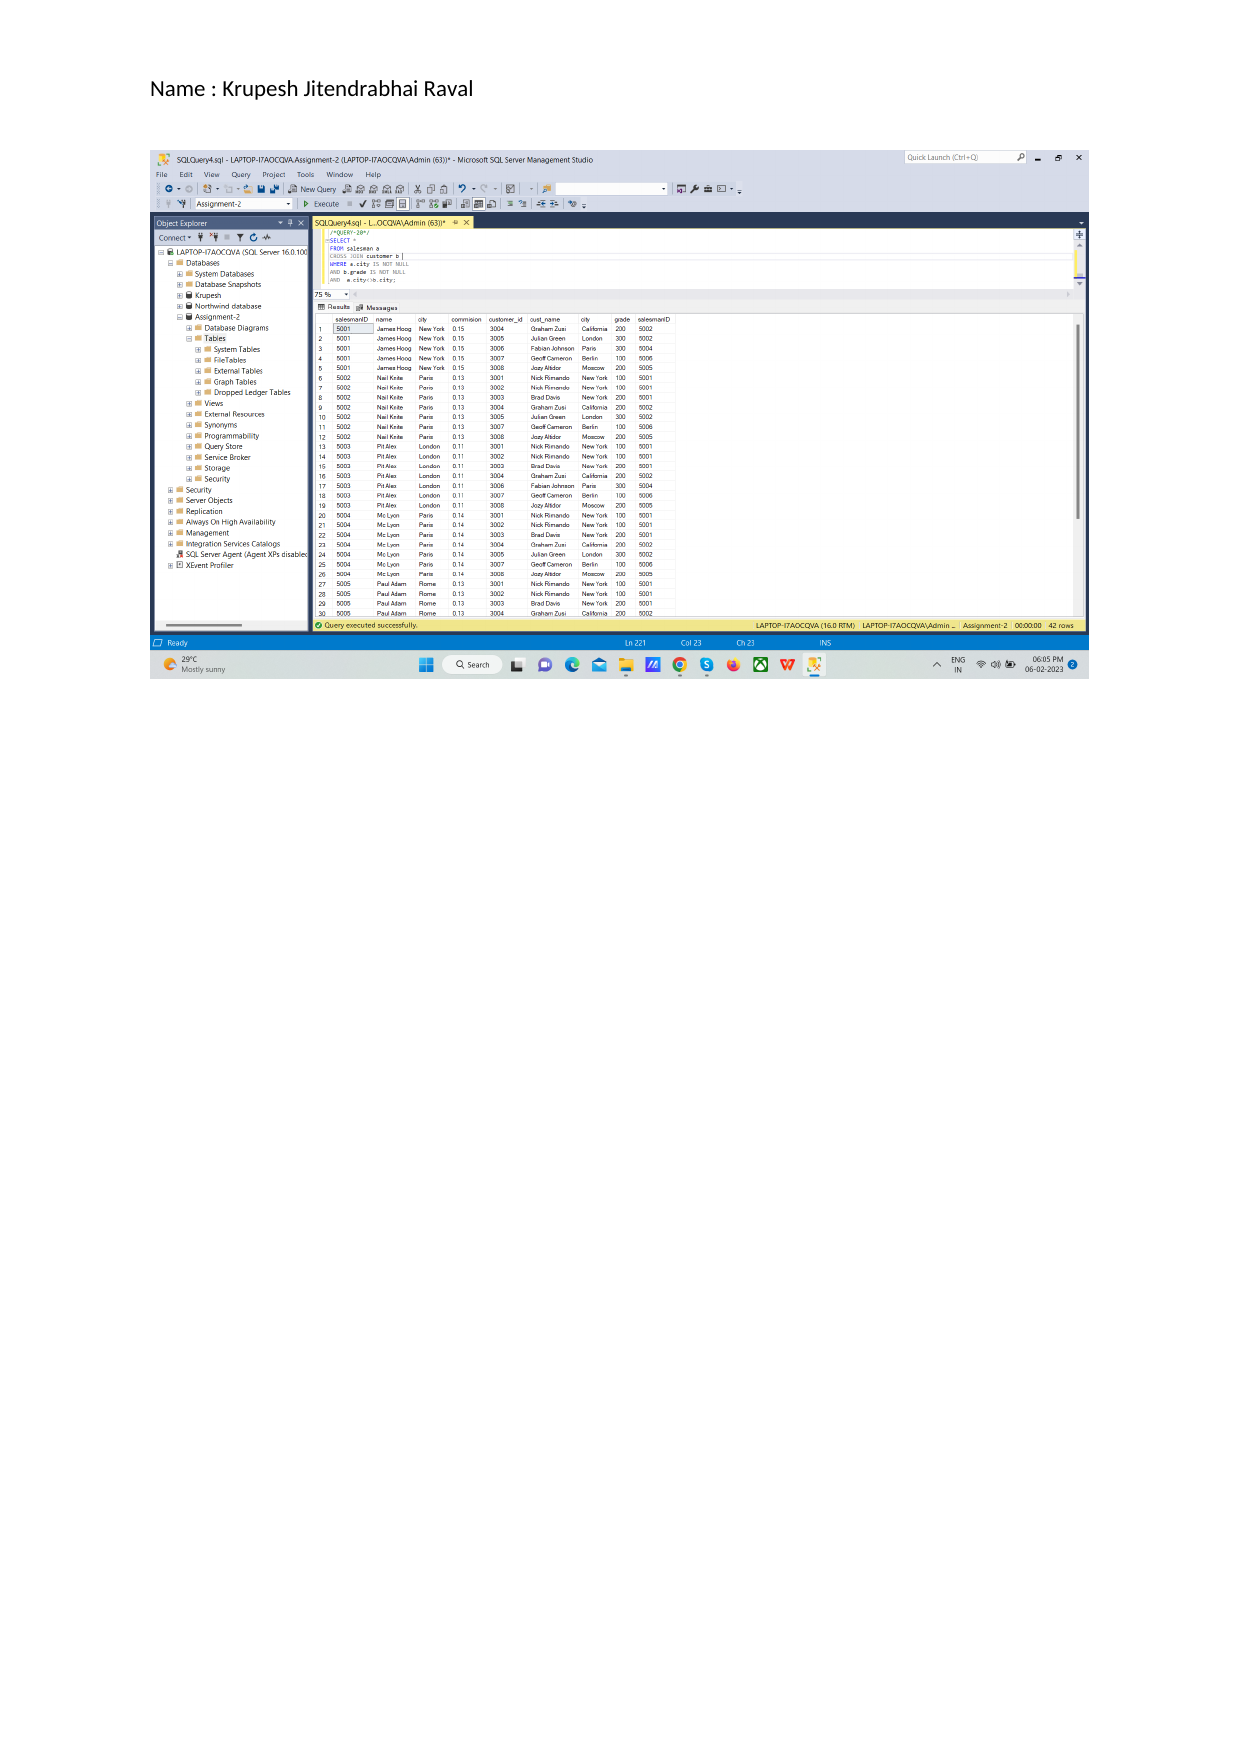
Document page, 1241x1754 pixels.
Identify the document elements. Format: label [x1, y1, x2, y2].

picture [150, 150, 1089, 679]
